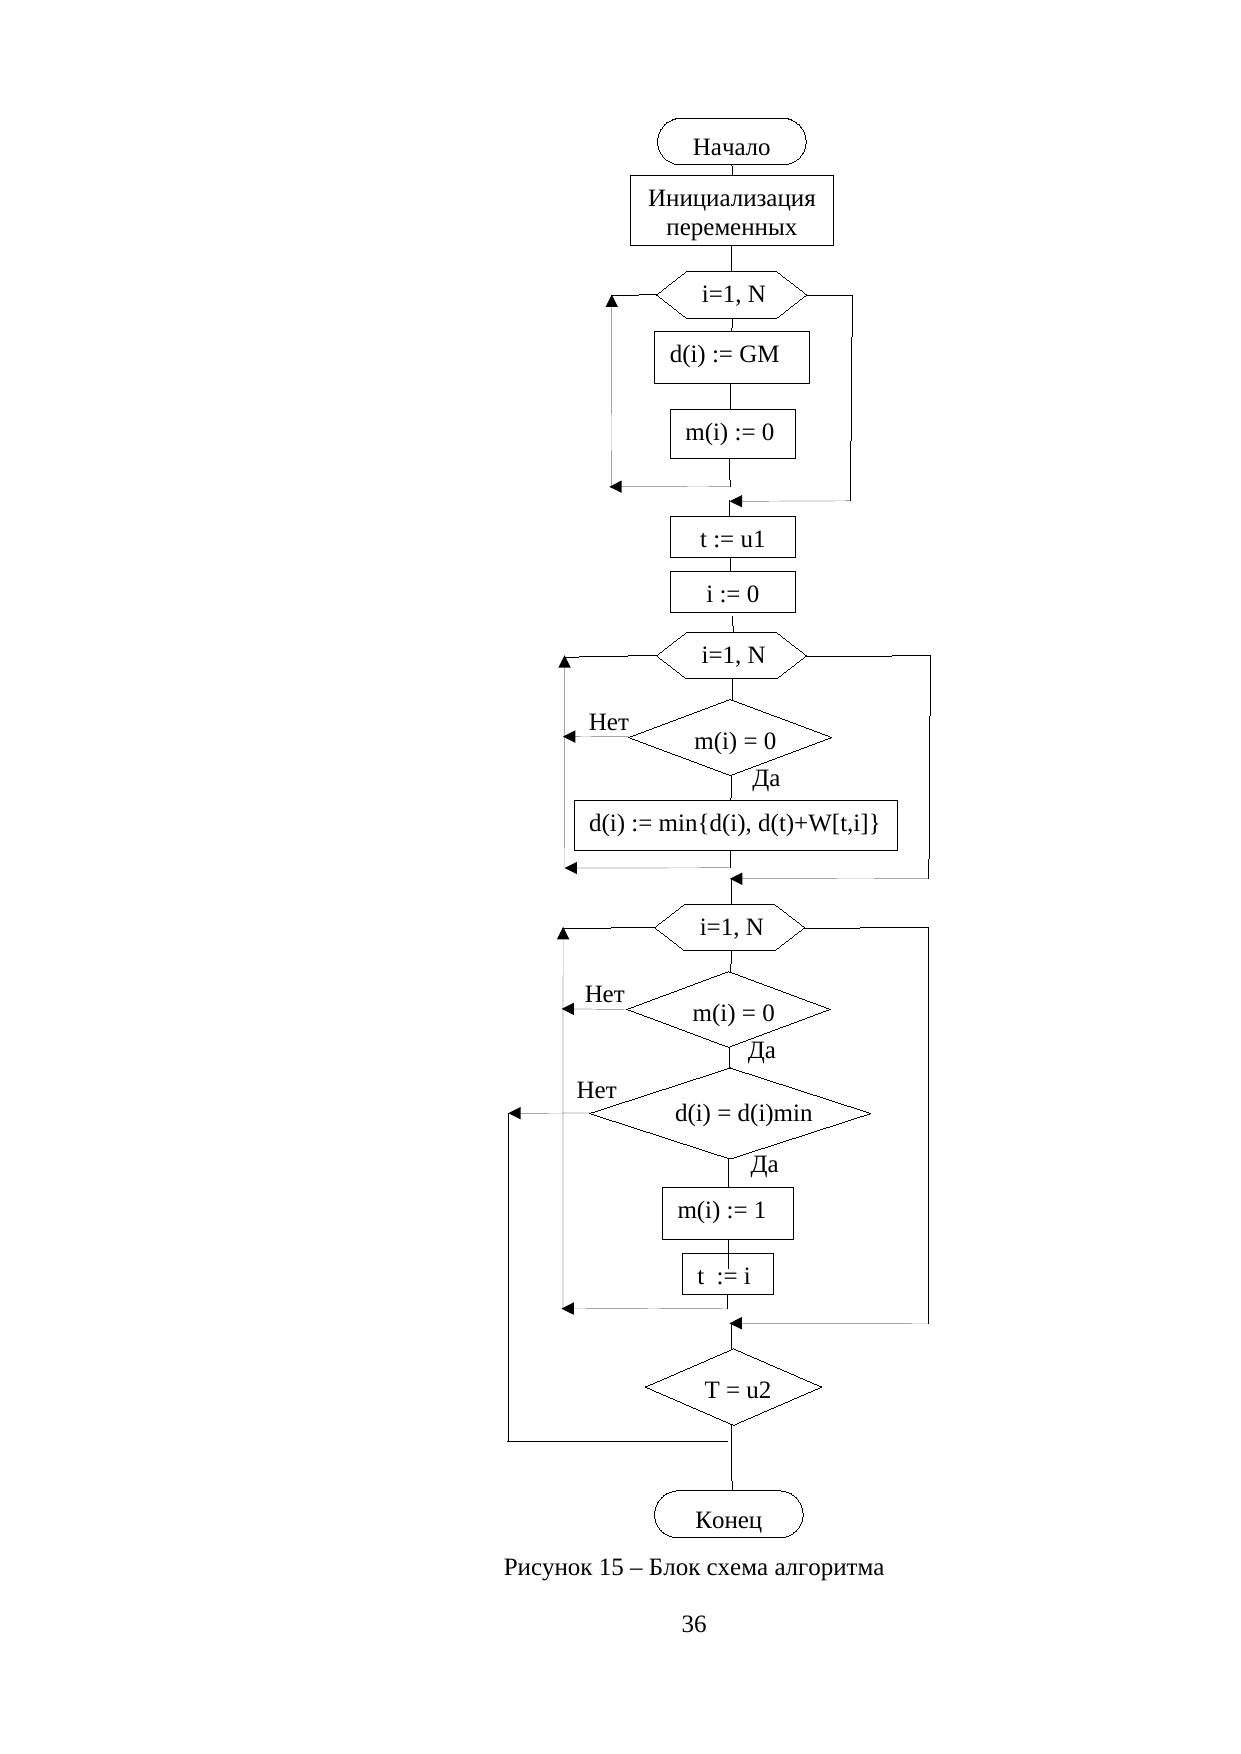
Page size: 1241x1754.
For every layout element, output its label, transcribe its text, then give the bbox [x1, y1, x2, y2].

text Рисунок 15 – Блок схема алгоритма [177, 1552, 1152, 1581]
